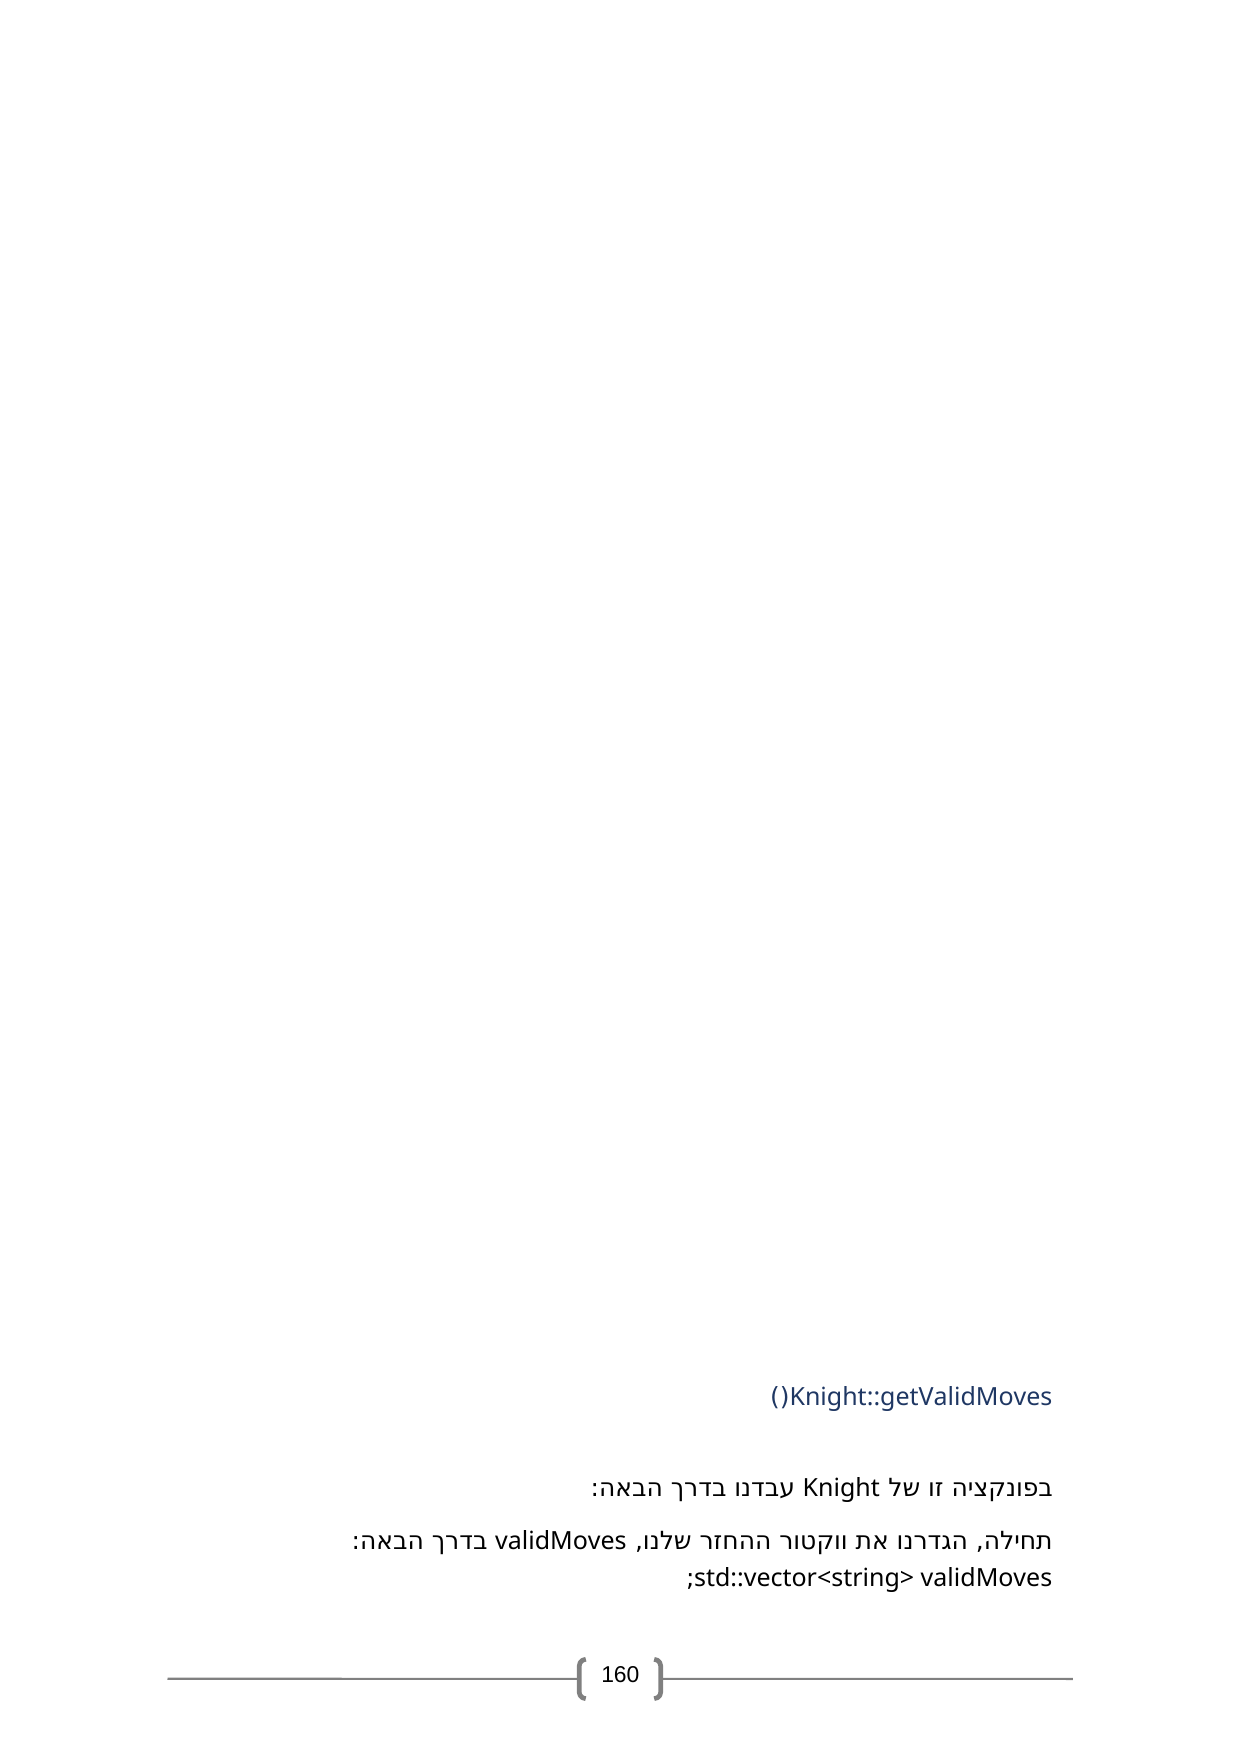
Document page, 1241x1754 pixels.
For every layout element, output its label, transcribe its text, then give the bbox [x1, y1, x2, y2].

text תחילה, הגדרנו את ווקטור ההחזר שלנו, validMoves בדרך הבאה: std::vector<string> validMoves; [187, 1523, 1053, 1593]
text Knight::getValidMoves() [187, 1379, 1053, 1413]
text בפונקציה זו של Knight עבדנו בדרך הבאה: [187, 1469, 1053, 1503]
